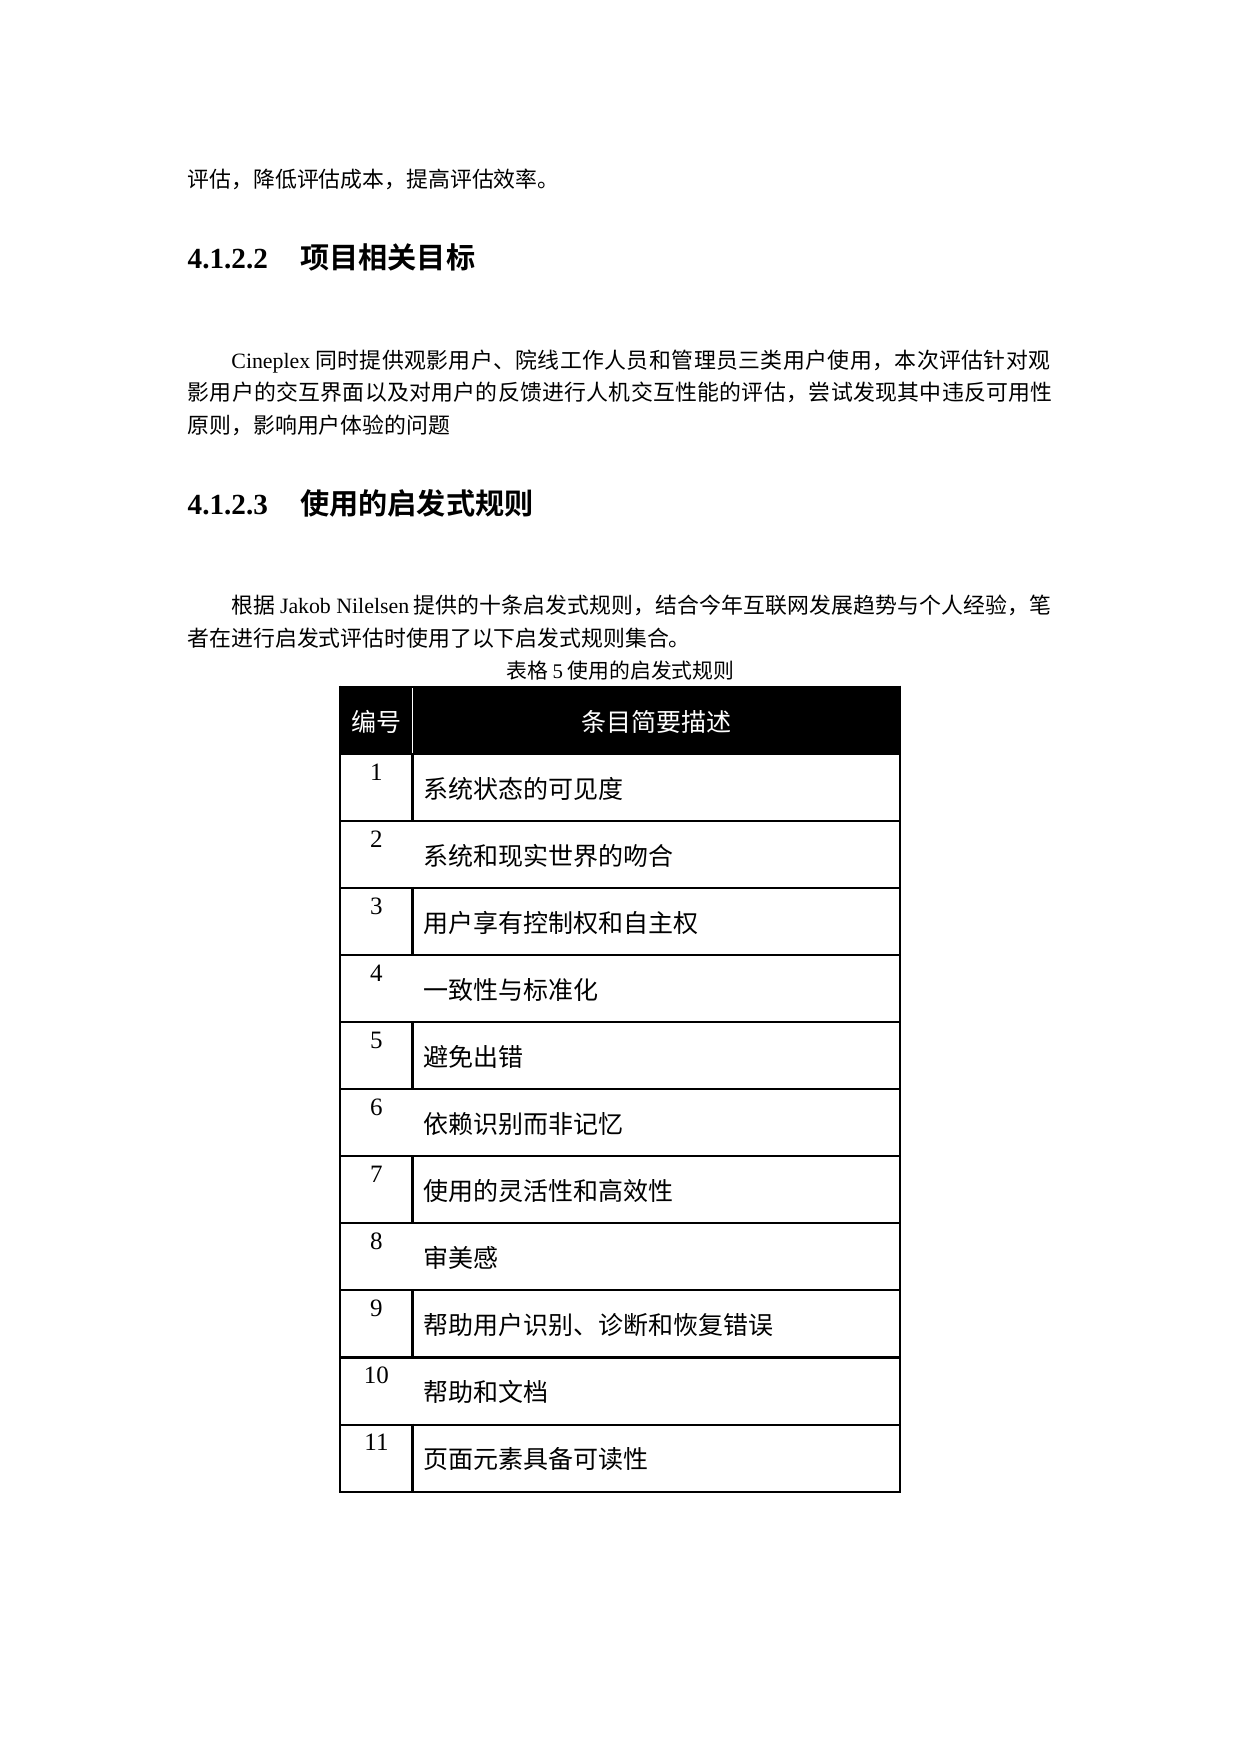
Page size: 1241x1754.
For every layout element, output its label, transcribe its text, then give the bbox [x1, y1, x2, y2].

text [187, 162, 1053, 194]
table_cell 5 [341, 1023, 411, 1088]
table_cell 1 [341, 755, 411, 820]
table_cell 2 [341, 822, 412, 887]
table_cell 页面元素具备可读性 [414, 1426, 899, 1491]
table_cell 帮助和文档 [413, 1359, 899, 1423]
text 表格 5 使用的启发式规则 [187, 653, 1053, 686]
table_header 条目简要描述 [413, 688, 899, 753]
table_cell 避免出错 [414, 1023, 899, 1088]
table_cell 6 [341, 1090, 412, 1155]
table_cell 11 [341, 1426, 411, 1491]
table_cell 帮助用户识别、诊断和恢复错误 [414, 1291, 899, 1356]
table_cell 4 [341, 956, 412, 1021]
table_cell 使用的灵活性和高效性 [414, 1157, 899, 1222]
table_cell 3 [341, 889, 411, 954]
table_cell 9 [341, 1291, 411, 1356]
table_cell 10 [341, 1359, 412, 1423]
table_cell 系统状态的可见度 [414, 755, 899, 820]
table_cell 7 [341, 1157, 411, 1222]
table_cell 8 [341, 1224, 412, 1289]
table_cell 审美感 [413, 1224, 899, 1289]
text Cineplex同时提供观影用户、院线工作人员和管理员三类用户使用，本次评估针对观影用户的交互界面以及对用户的反馈进行人机交互性能的评估，尝试发现其中违反可用性原则，影响用户体验的问题 [187, 342, 1053, 440]
subtitle 使用的启发式规则 [187, 469, 1053, 534]
table_header 编号 [341, 688, 412, 753]
table_cell 用户享有控制权和自主权 [414, 889, 899, 954]
table_cell 系统和现实世界的吻合 [413, 822, 899, 887]
subtitle 项目相关目标 [187, 224, 1053, 289]
text 根据Jakob Nilelsen提供的十条启发式规则，结合今年互联网发展趋势与个人经验，笔者在进行启发式评估时使用了以下启发式规则集合。 [187, 588, 1053, 653]
table_cell 一致性与标准化 [413, 956, 899, 1021]
table_cell 依赖识别而非记忆 [413, 1090, 899, 1155]
